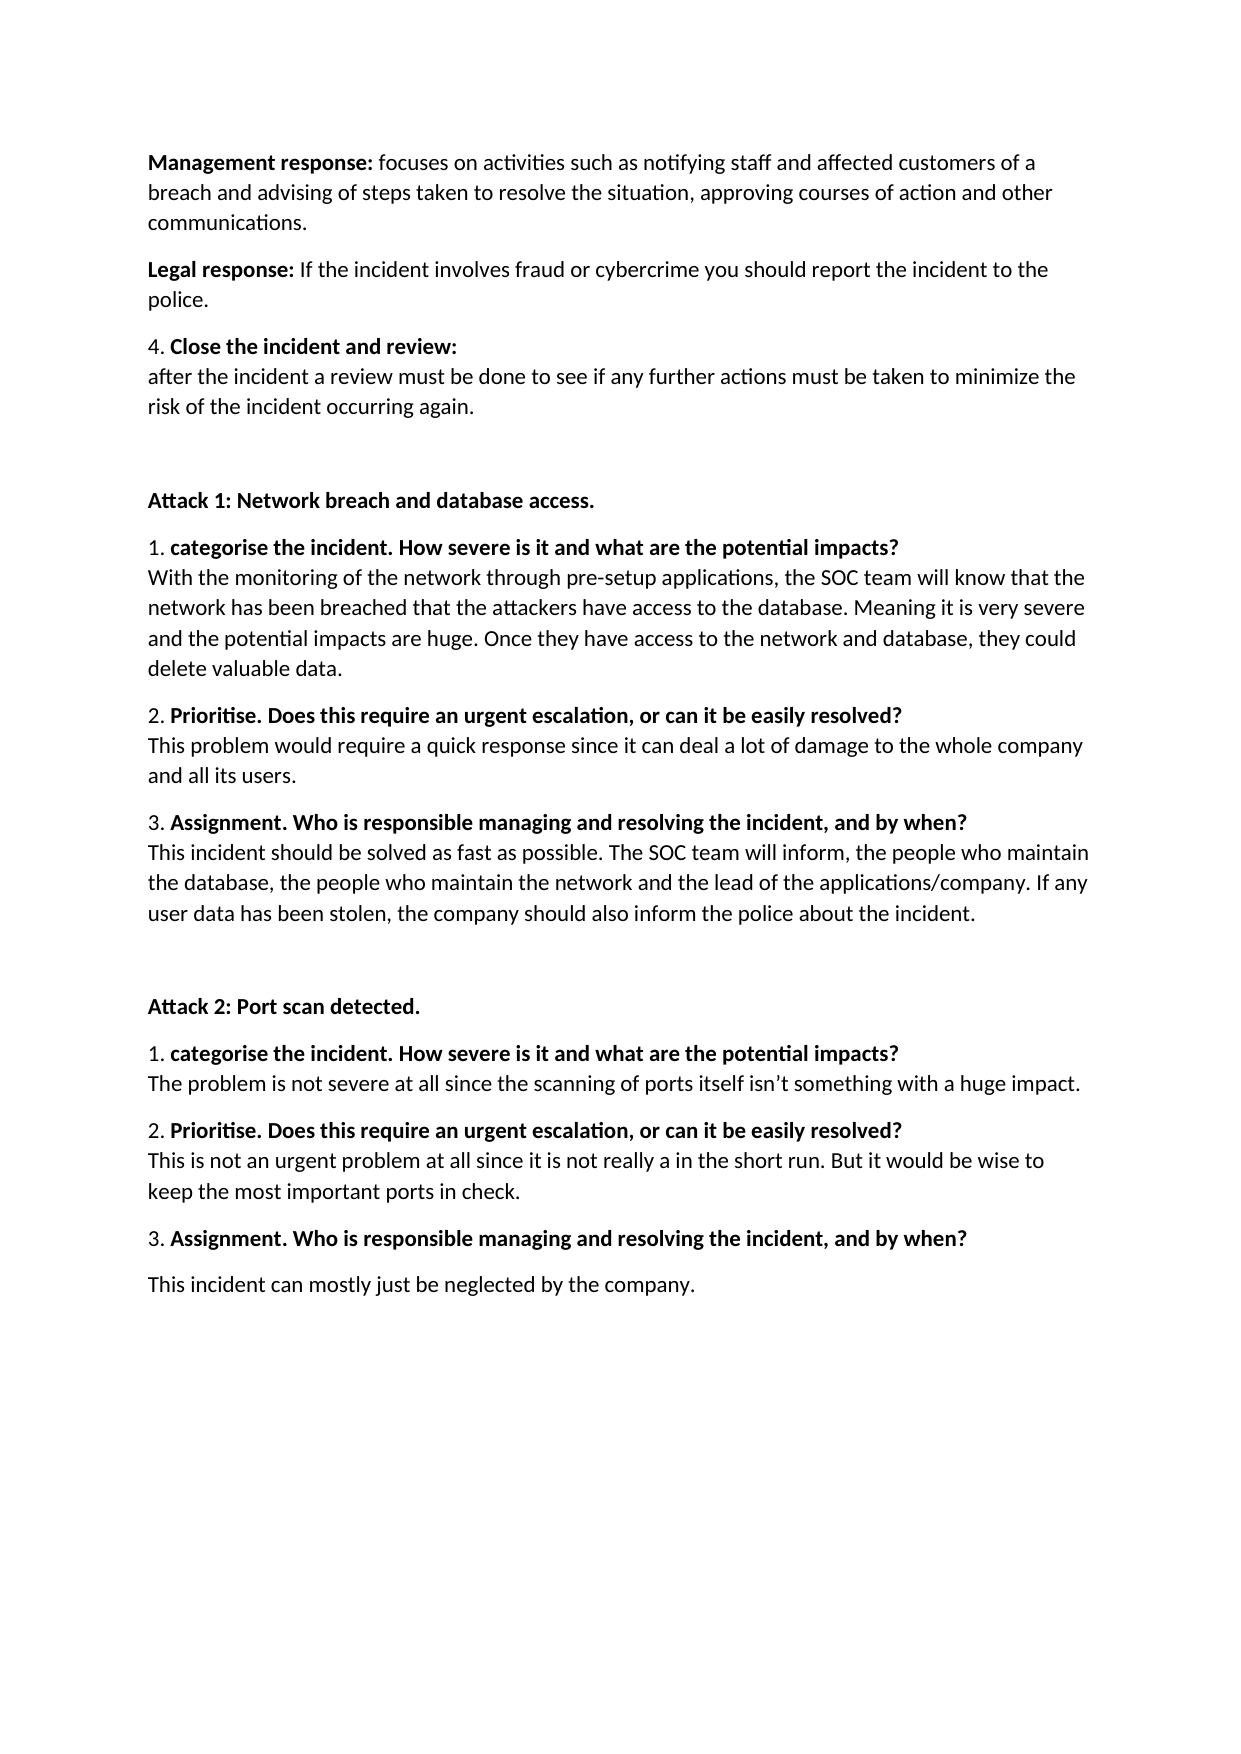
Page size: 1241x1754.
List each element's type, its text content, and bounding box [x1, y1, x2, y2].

text 2. Prioritise. Does this require an urgent escalation, or can it be easily resolved? This problem would require a quick response since it can deal a lot of damage to the whole company and all its users. [148, 701, 1093, 789]
text Attack 2: Port scan detected. [148, 992, 1093, 1020]
text This incident can mostly just be neglected by the company. [148, 1271, 1093, 1298]
text Attack 1: Network breach and database access. [148, 486, 1093, 514]
text Management response: focuses on activities such as notifying staff and affected customers of a breach and advising of steps taken to resolve the situation, approving courses of action and other communications. [148, 148, 1093, 236]
text 4. Close the incident and review: after the incident a review must be done to see if any further actions must be taken to minimize the risk of the incident occurring again. [148, 332, 1093, 420]
text 3. Assignment. Who is responsible managing and resolving the incident, and by when? This incident should be solved as fast as possible. The SOC team will inform, the people who maintain the database, the people who maintain the network and the lead of the applications/company. If any user data has been stolen, the company should also inform the police about the incident. [148, 808, 1093, 927]
text 3. Assignment. Who is responsible managing and resolving the incident, and by when? [148, 1224, 1093, 1252]
text Legal response: If the incident involves fraud or cybercrime you should report the incident to the police. [148, 255, 1093, 313]
text 2. Prioritise. Does this require an urgent escalation, or can it be easily resolved? This is not an urgent problem at all since it is not really a in the short run. But it would be wise to keep the most important ports in check. [148, 1116, 1093, 1205]
text 1. categorise the incident. How severe is it and what are the potential impacts? The problem is not severe at all since the scanning of ports itself isn’t something with a huge impact. [148, 1039, 1093, 1097]
text 1. categorise the incident. How severe is it and what are the potential impacts? With the monitoring of the network through pre-setup applications, the SOC team will know that the network has been breached that the attackers have access to the database. Meaning it is very severe and the potential impacts are huge. Once they have access to the network and database, they could delete valuable data. [148, 533, 1093, 682]
